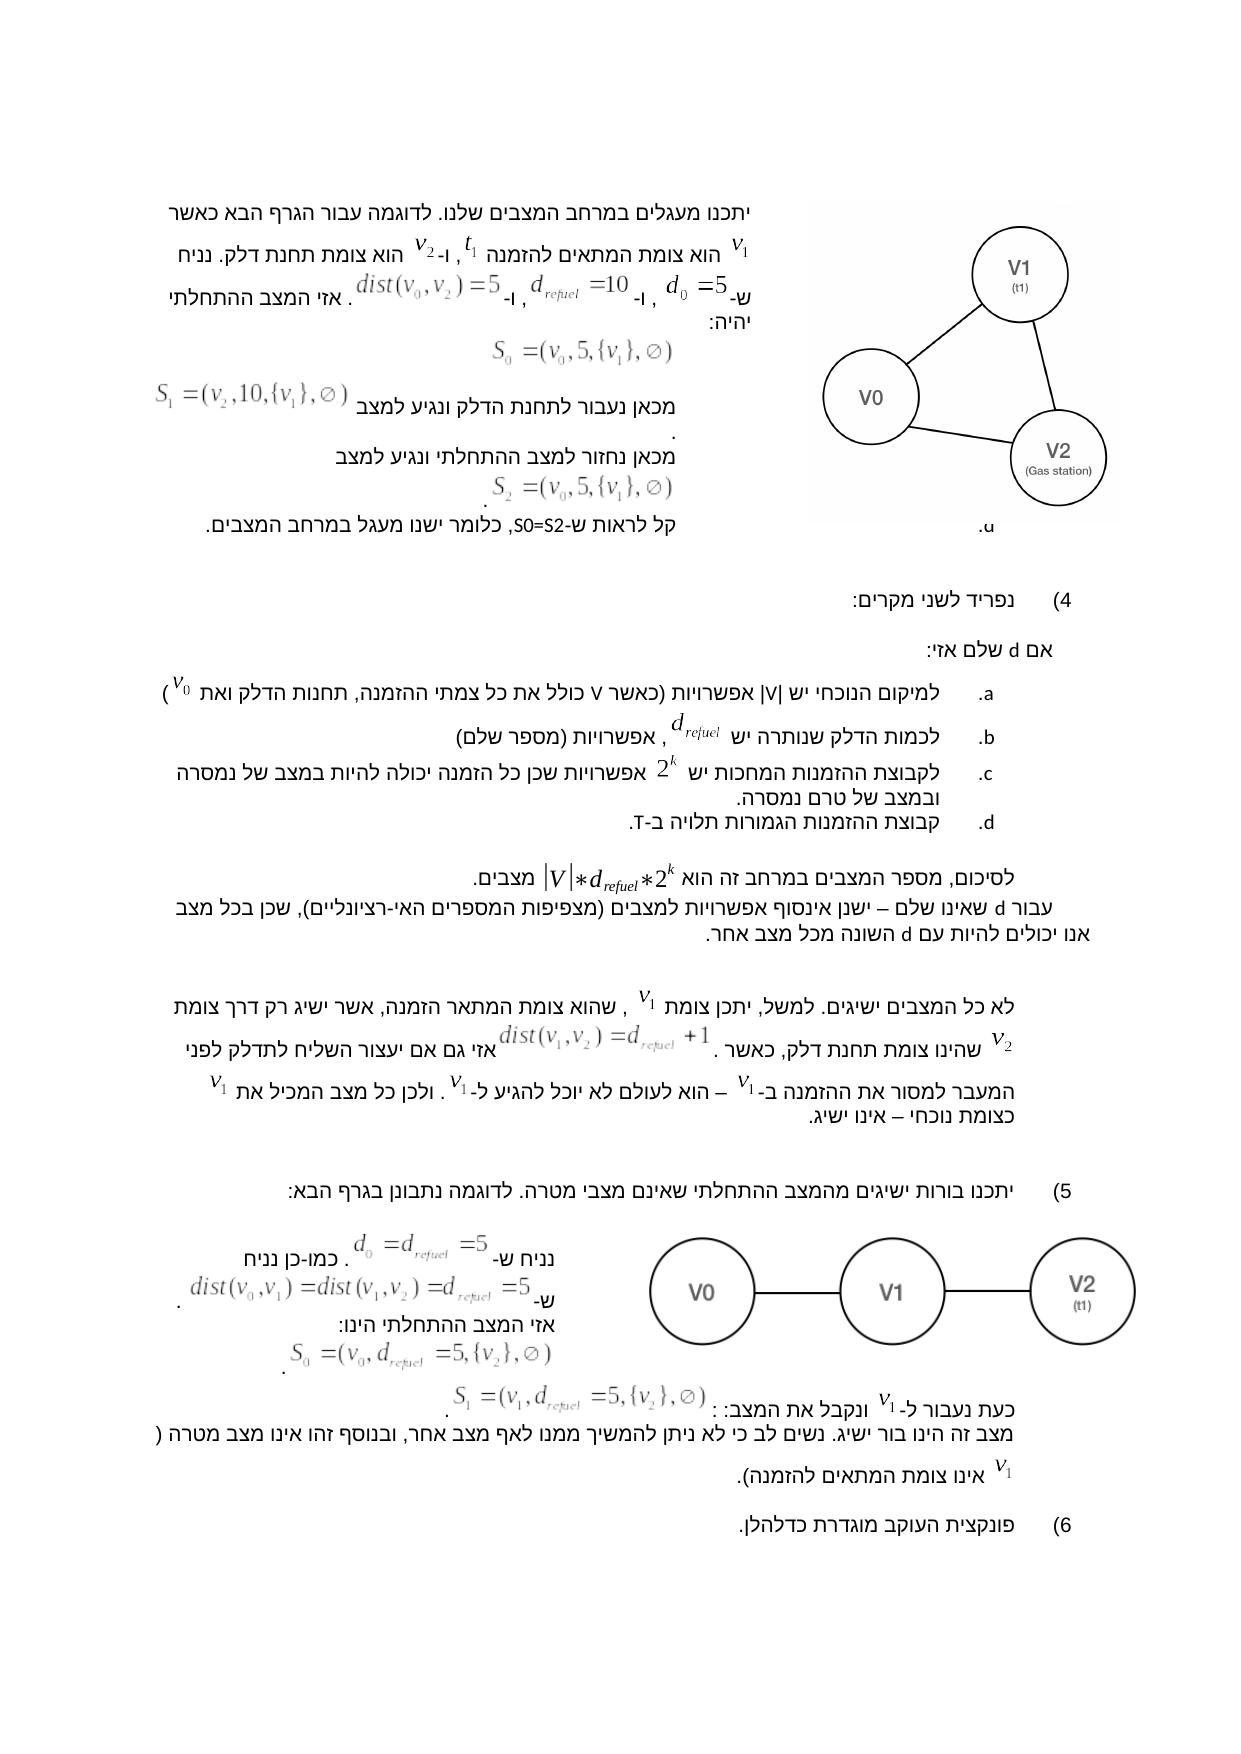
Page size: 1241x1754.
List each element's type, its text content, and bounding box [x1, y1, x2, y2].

list יתכנו מעגלים במרחב המצבים שלנו. לדוגמה עבור הגרף הבא כאשר הוא צומת המתאים להזמנה , ו- הוא צומת תחנת דלק. נניח ש- , ו-, ו-. אזי המצב ההתחלתי יהיה: [150, 201, 1053, 333]
text עבור d שאינו שלם – ישנן אינסוף אפשרויות למצבים (מצפיפות המספרים האי-רציונליים), שכן בכל מצב אנו יכולים להיות עם d השונה מכל מצב אחר. [150, 895, 1090, 946]
list לקבוצת ההזמנות המחכות יש אפשרויות שכן כל הזמנה יכולה להיות במצב של נמסרה ובמצב של טרם נמסרה. [150, 749, 978, 809]
list קל לראות ש-S0=S2, כלומר ישנו מעגל במרחב המצבים. [150, 512, 978, 537]
list מכאן נעבור לתחנת הדלק ונגיע למצב . [150, 377, 807, 444]
list נפריד לשני מקרים: [150, 588, 1053, 612]
text לסיכום, מספר המצבים במרחב זה הוא מצבים. [150, 860, 1053, 895]
text אם d שלם אזי: [150, 637, 1053, 663]
text אזי המצב ההתחלתי הינו:. [150, 1313, 1015, 1379]
list למיקום הנוכחי יש |V| אפשרויות (כאשר V כולל את כל צמתי ההזמנה, תחנות הדלק ואת ) [150, 663, 978, 706]
picture [807, 202, 1121, 524]
text לא כל המצבים ישיגים. למשל, יתכן צומת , שהוא צומת המתאר הזמנה, אשר ישיג רק דרך צומת שהינו צומת תחנת דלק, כאשר .אזי גם אם יעצור השליח לתדלק לפני המעבר למסור את ההזמנה ב- – הוא לעולם לא יוכל להגיע ל-. ולכן כל מצב המכיל את כצומת נוכחי – אינו ישיג. [150, 977, 1015, 1128]
text נניח ש-. כמו-כן נניח [150, 1228, 1015, 1270]
list פונקצית העוקב מוגדרת כדלהלן. [150, 1513, 1053, 1537]
list לכמות הדלק שנותרה יש , אפשרויות (מספר שלם) [150, 706, 978, 749]
text כעת נעבור ל- ונקבל את המצב: :. [150, 1379, 1015, 1422]
text מצב זה הינו בור ישיג. נשים לב כי לא ניתן להמשיך ממנו לאף מצב אחר, ובנוסף זהו אינו מצב מטרה ( אינו צומת המתאים להזמנה). [150, 1422, 1015, 1488]
list מכאן נחזור למצב ההתחלתי ונגיע למצב . [150, 444, 807, 512]
list קבוצת ההזמנות הגמורות תלויה ב-T. [150, 809, 978, 835]
list יתכנו בורות ישיגים מהמצב ההתחלתי שאינם מצבי מטרה. לדוגמה נתבונן בגרף הבא: [150, 1179, 1053, 1203]
text ש- . [150, 1270, 648, 1313]
picture [648, 1237, 1137, 1346]
